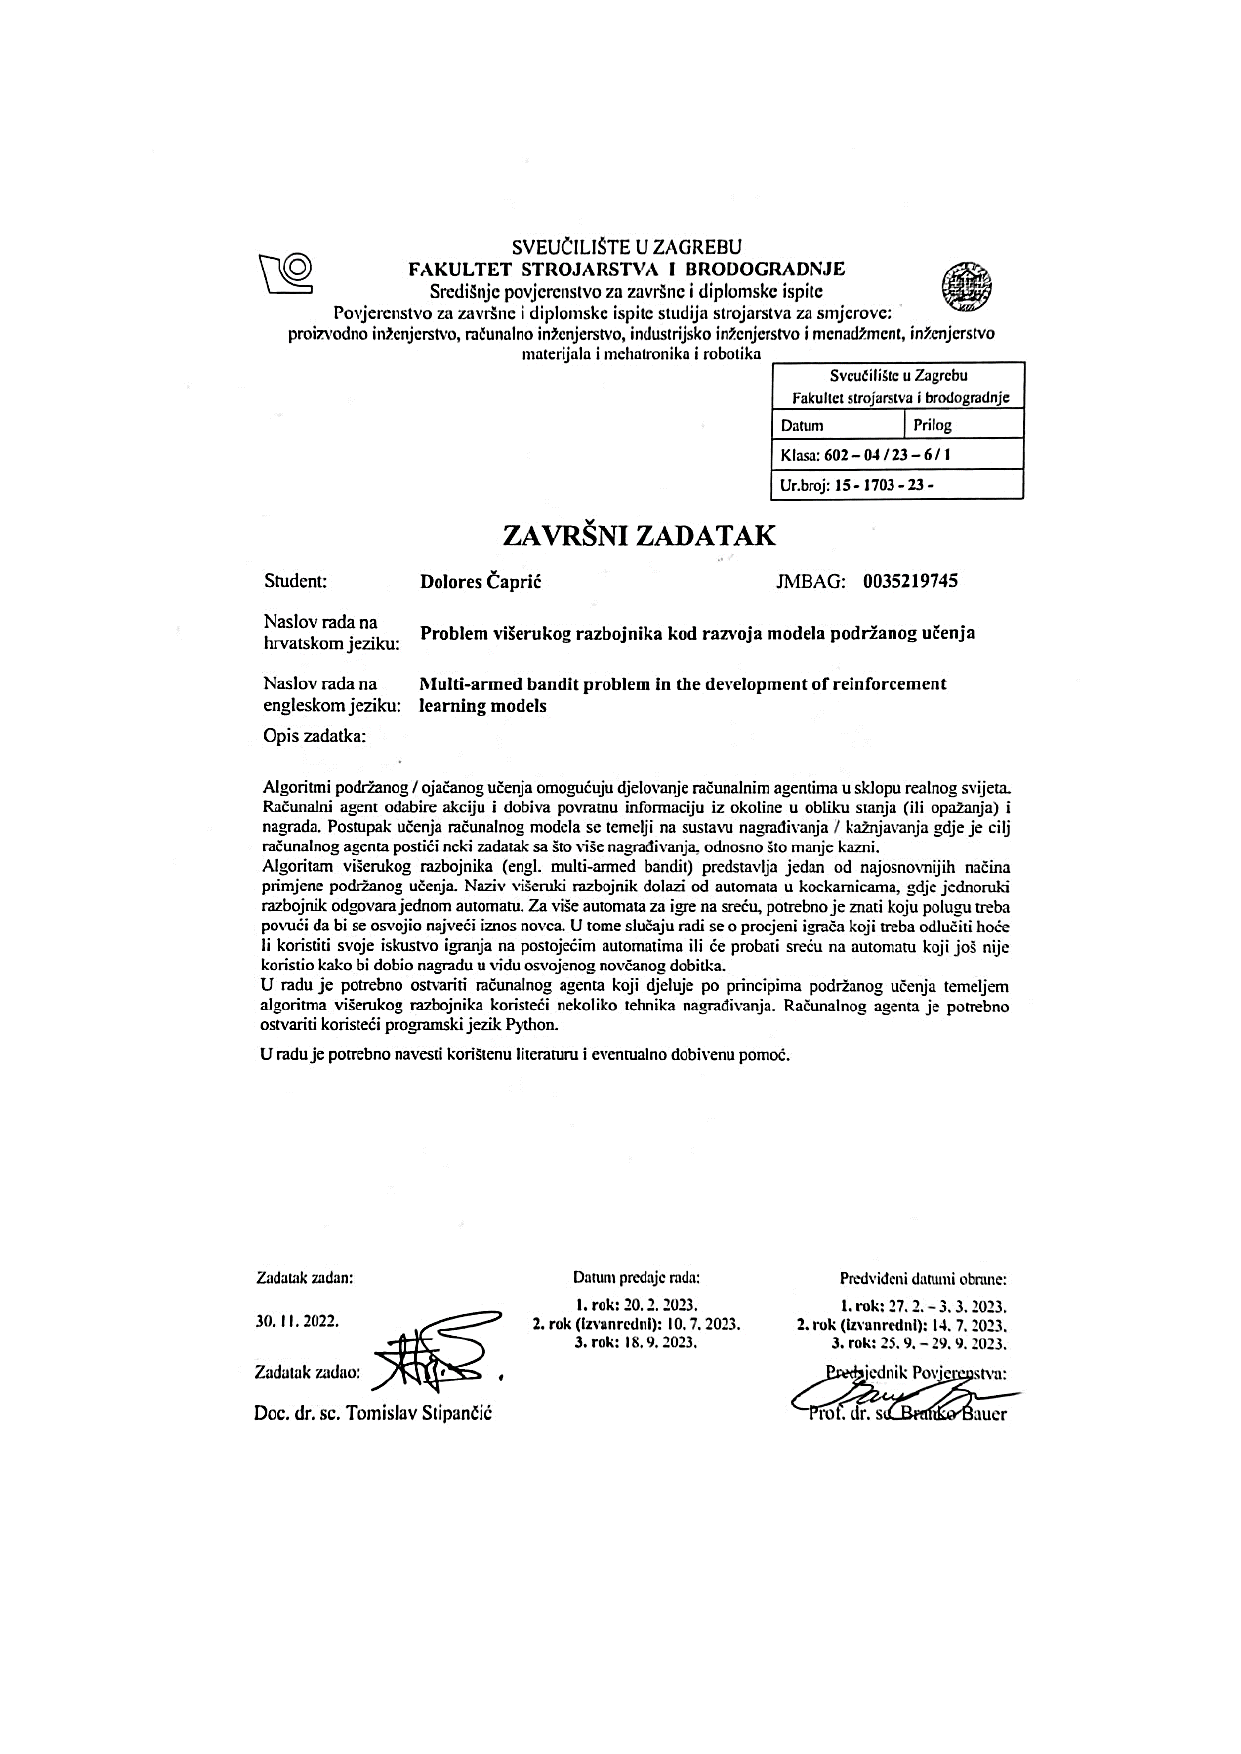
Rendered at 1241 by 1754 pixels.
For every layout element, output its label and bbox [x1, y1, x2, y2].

picture [152, 147, 1088, 1503]
